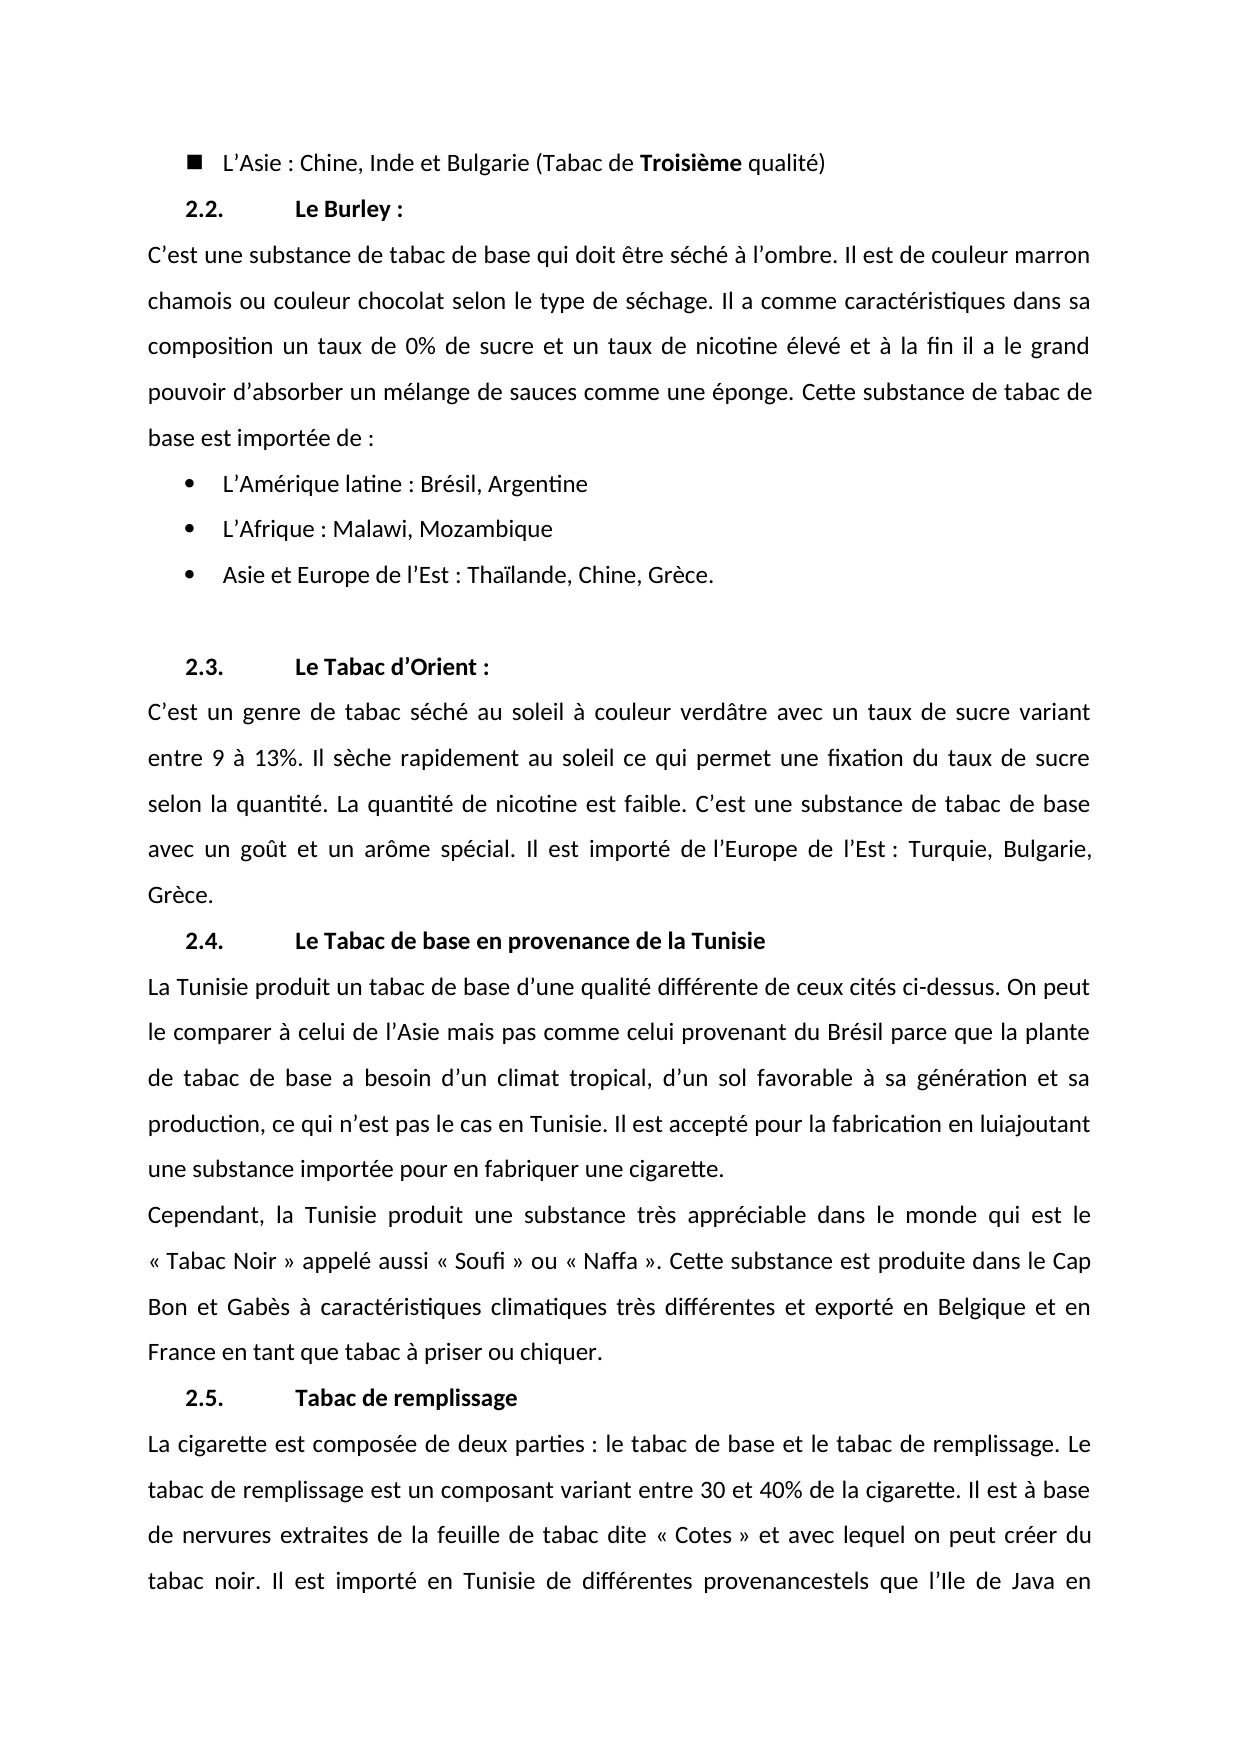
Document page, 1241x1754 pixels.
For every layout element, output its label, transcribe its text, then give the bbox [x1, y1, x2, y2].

text La Tunisie produit un tabac de base d’une qualité différente de ceux cités ci-dessus. On peut le comparer à celui de l’Asie mais pas comme celui provenant du Brésil parce que la plante de tabac de base a besoin d’un climat tropical, d’un sol favorable à sa génération et sa production, ce qui n’est pas le cas en Tunisie. Il est accepté pour la fabrication en luiajoutant une substance importée pour en fabriquer une cigarette. [148, 971, 1093, 1184]
list Asie et Europe de l’Est : Thaïlande, Chine, Grèce. [185, 559, 1093, 590]
text C’est une substance de tabac de base qui doit être séché à l’ombre. Il est de couleur marron chamois ou couleur chocolat selon le type de séchage. Il a comme caractéristiques dans sa composition un taux de 0% de sucre et un taux de nicotine élevé et à la fin il a le grand pouvoir d’absorber un mélange de sauces comme une éponge. Cette substance de tabac de base est importée de : [148, 239, 1093, 452]
list Le Tabac de base en provenance de la Tunisie [185, 925, 1093, 956]
text Cependant, la Tunisie produit une substance très appréciable dans le monde qui est le « Tabac Noir » appelé aussi « Soufi » ou « Naffa ». Cette substance est produite dans le Cap Bon et Gabès à caractéristiques climatiques très différentes et exporté en Belgique et en France en tant que tabac à priser ou chiquer. [148, 1199, 1093, 1367]
list Tabac de remplissage [185, 1382, 1093, 1413]
list L’Amérique latine : Brésil, Argentine [185, 468, 1093, 498]
list L’Afrique : Malawi, Mozambique [185, 513, 1093, 544]
text C’est un genre de tabac séché au soleil à couleur verdâtre avec un taux de sucre variant entre 9 à 13%. Il sèche rapidement au soleil ce qui permet une fixation du taux de sucre selon la quantité. La quantité de nicotine est faible. C’est une substance de tabac de base avec un goût et un arôme spécial. Il est importé de l’Europe de l’Est : Turquie, Bulgarie, Grèce. [148, 696, 1093, 910]
list Le Burley : [185, 193, 1093, 224]
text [148, 1428, 1093, 1596]
list Le Tabac d’Orient : [185, 651, 1093, 681]
list L’Asie : Chine, Inde et Bulgarie (Tabac de Troisième qualité) [185, 148, 1093, 178]
